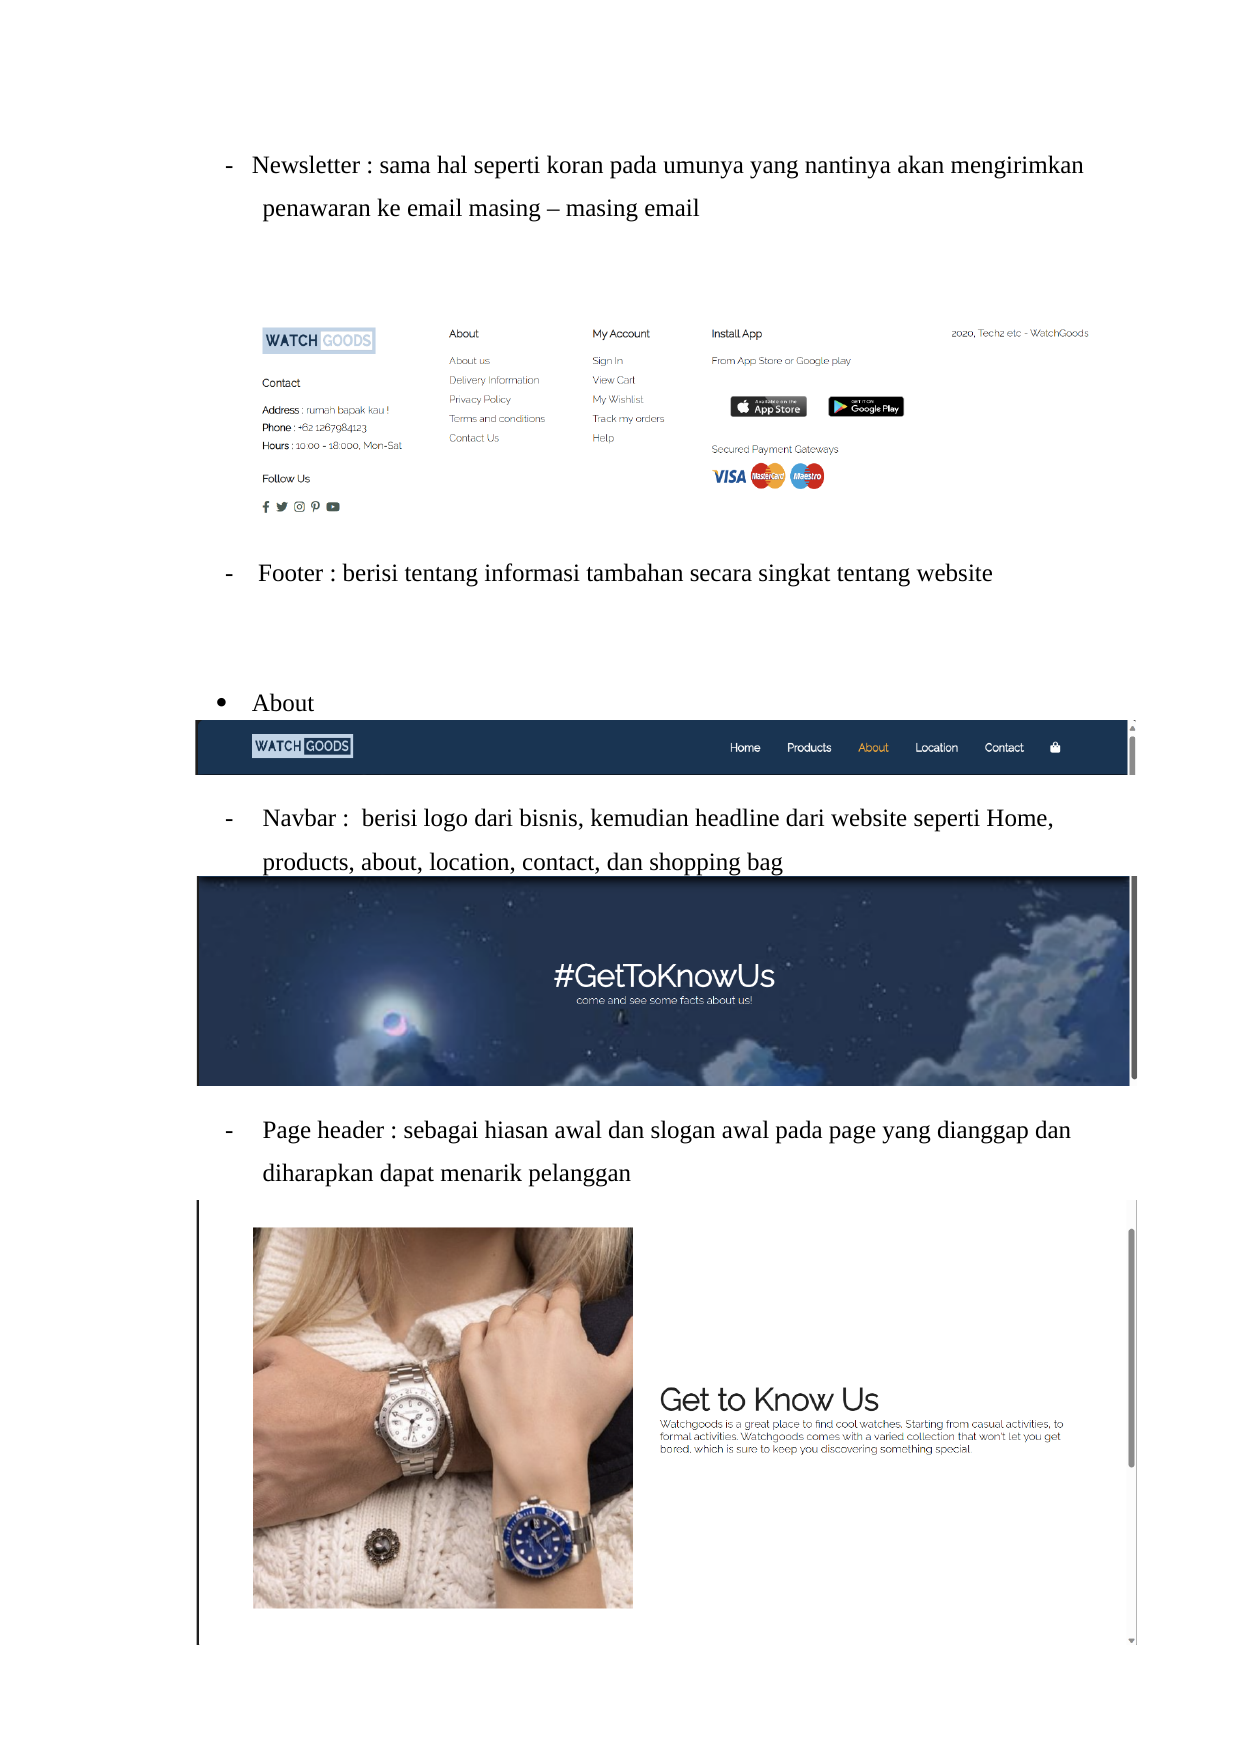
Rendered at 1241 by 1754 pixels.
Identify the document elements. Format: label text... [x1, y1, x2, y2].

picture [202, 267, 1143, 542]
list Newsletter : sama hal seperti koran pada umunya yang nantinya akan mengirimkan penawaran ke email masing – masing email [225, 150, 1090, 222]
list Page header : sebagai hiasan awal dan slogan awal pada page yang dianggap dan diharapkan dapat menarik pelanggan [225, 1086, 1090, 1187]
list Footer : berisi tentang informasi tambahan secara singkat tentang website [225, 542, 1090, 587]
picture [196, 1200, 1137, 1645]
list About [217, 688, 1090, 717]
picture [196, 876, 1138, 1086]
list Navbar : berisi logo dari bisnis, kemudian headline dari website seperti Home, products, about, location, contact, dan shopping bag [225, 775, 1090, 875]
picture [195, 720, 1136, 775]
